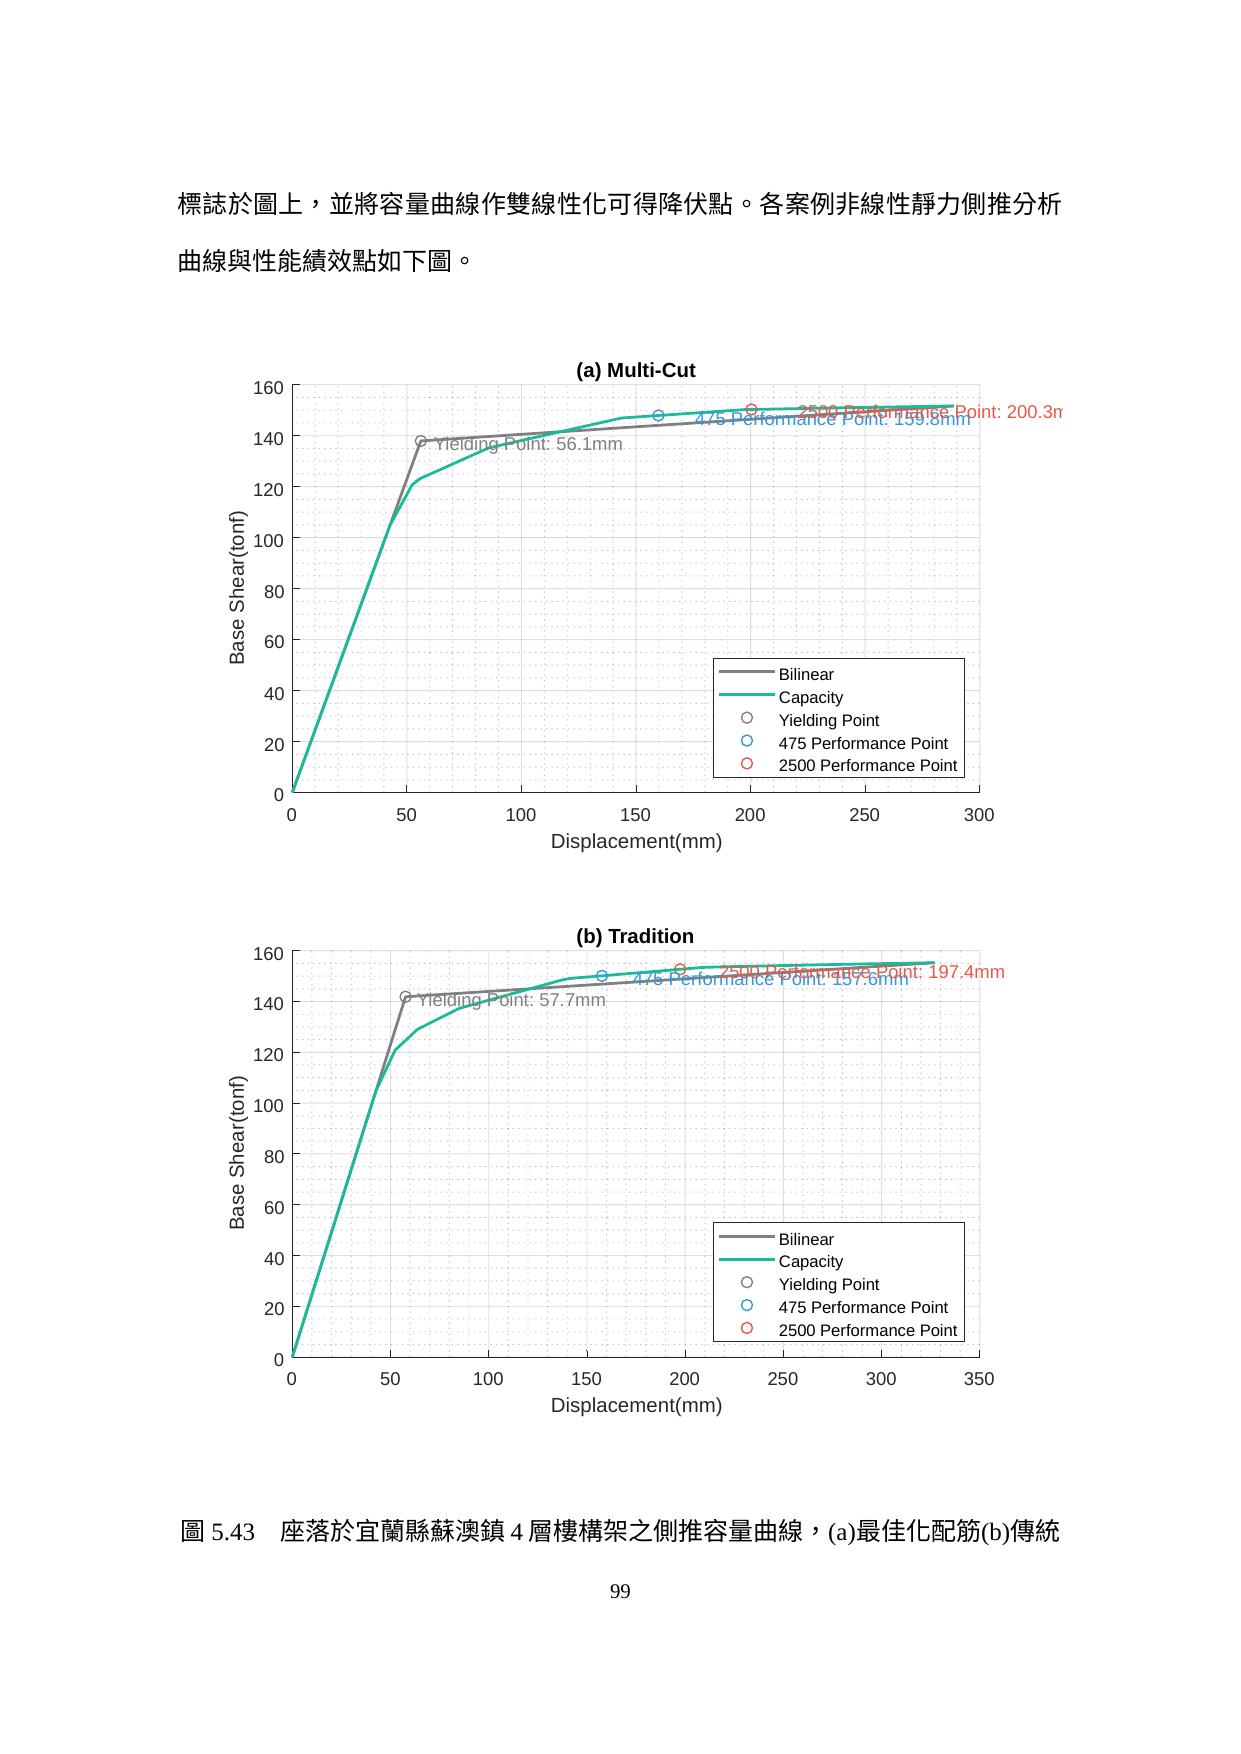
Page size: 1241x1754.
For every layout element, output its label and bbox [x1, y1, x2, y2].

text [177, 1510, 1063, 1548]
text [177, 184, 1063, 278]
